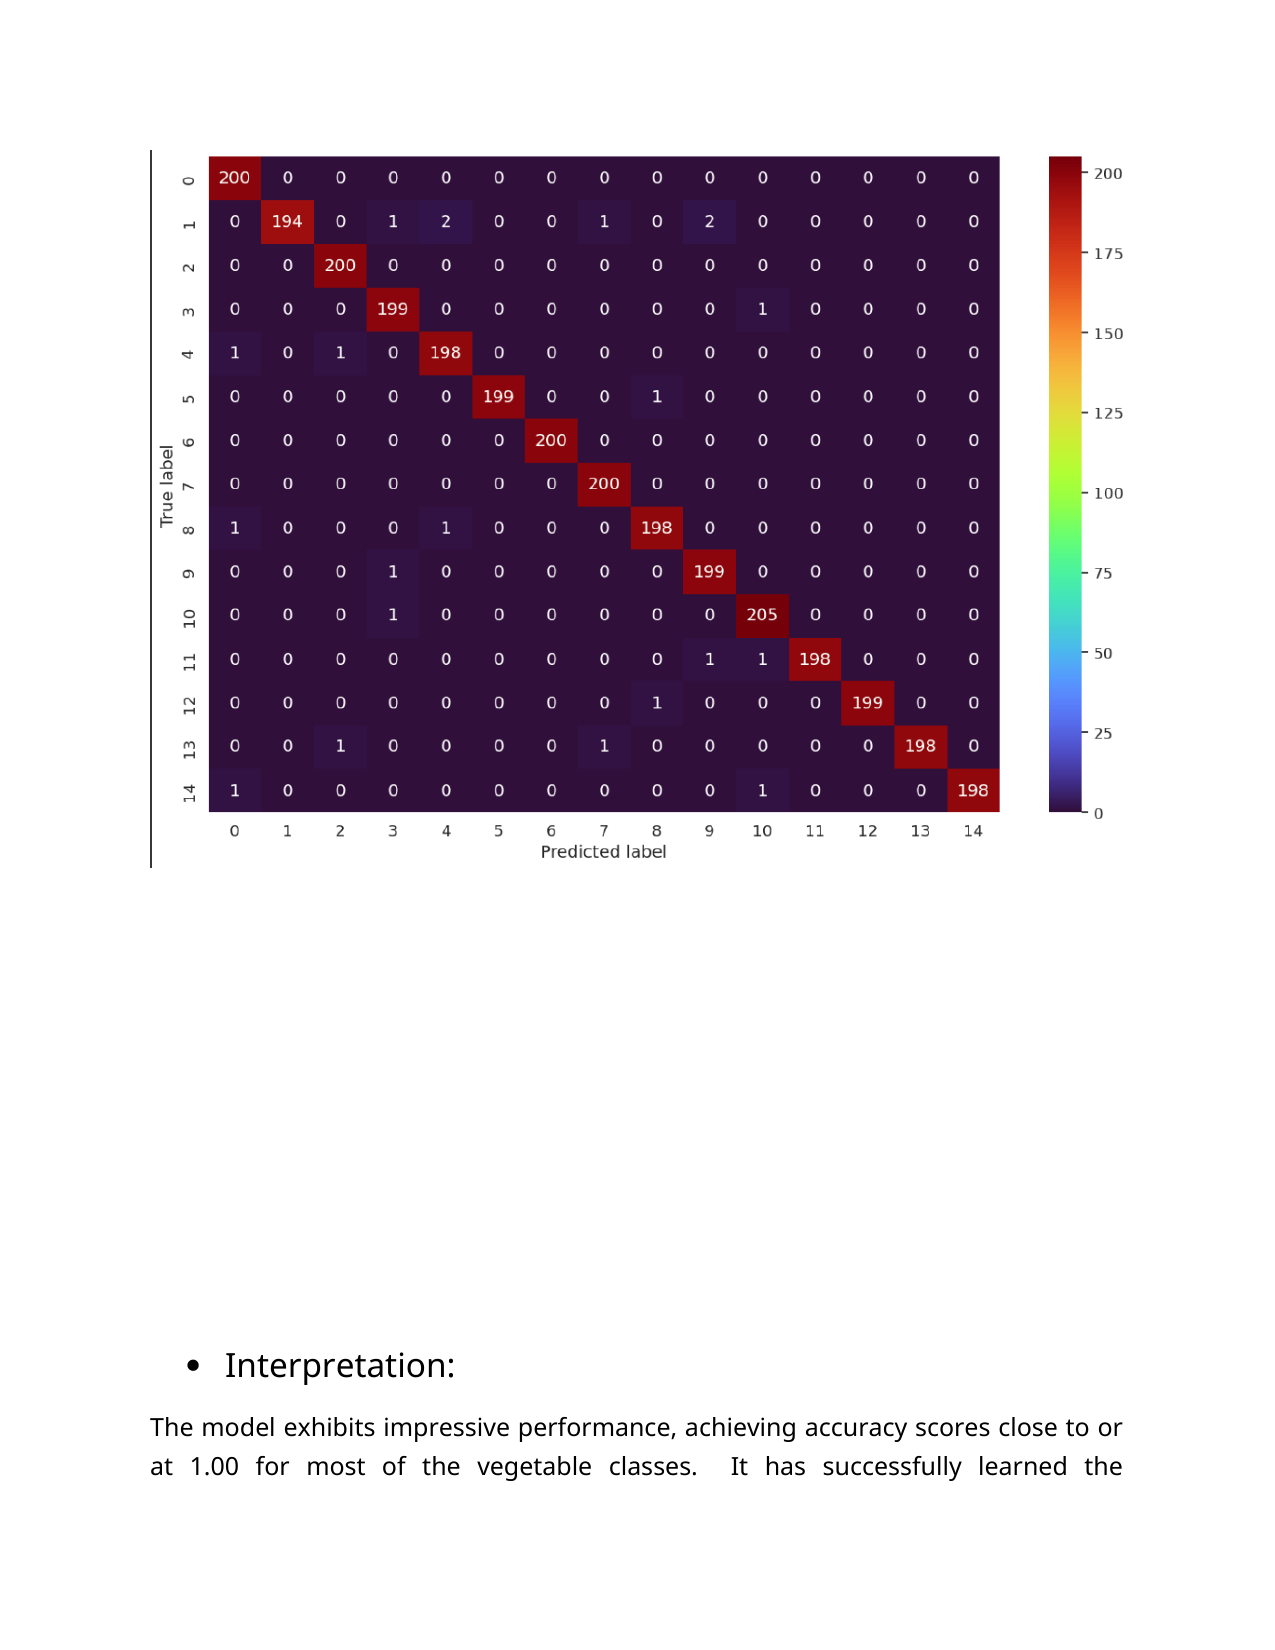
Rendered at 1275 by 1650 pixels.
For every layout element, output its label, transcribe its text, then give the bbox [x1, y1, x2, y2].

list Interpretation: [187, 1342, 1125, 1387]
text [150, 1410, 1125, 1483]
picture [150, 150, 1125, 868]
